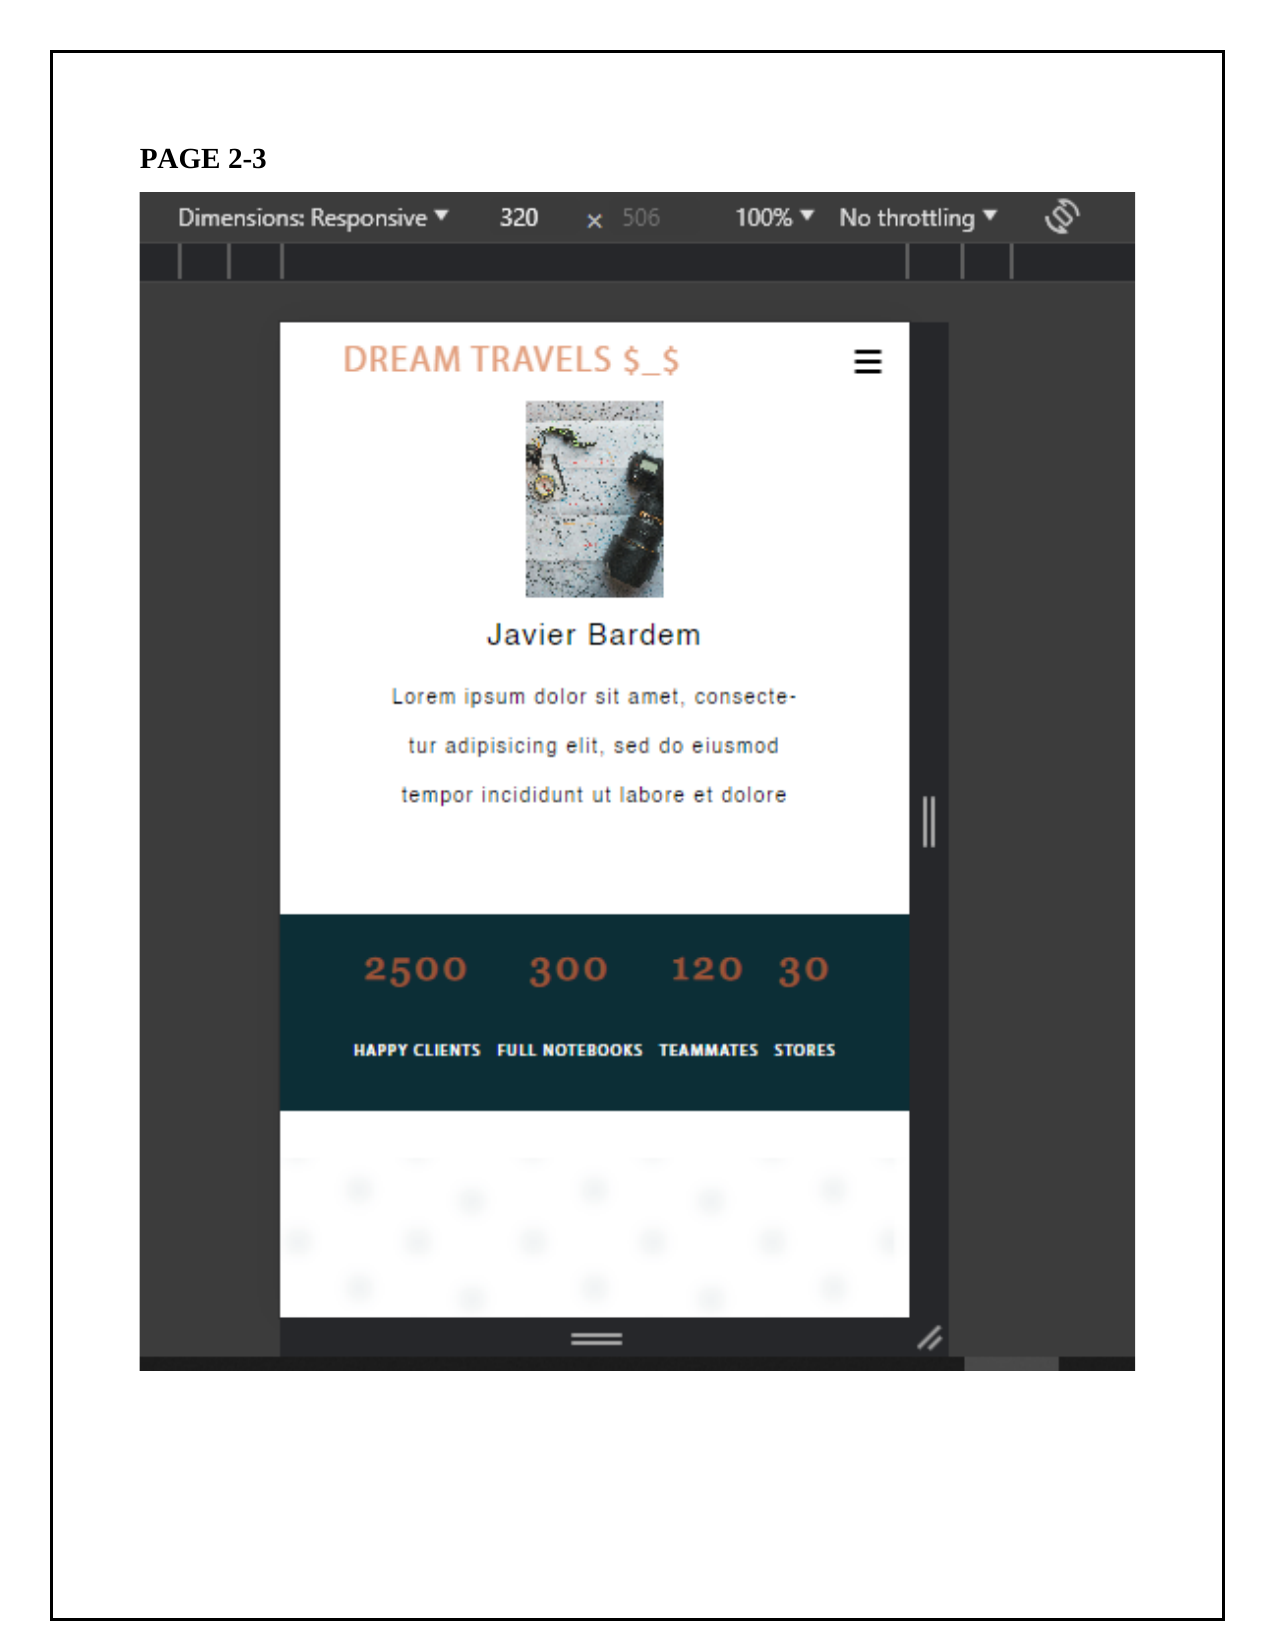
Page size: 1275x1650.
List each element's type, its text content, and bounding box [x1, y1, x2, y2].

picture [139, 192, 1135, 1371]
text PAGE 2-3 [139, 142, 1127, 175]
